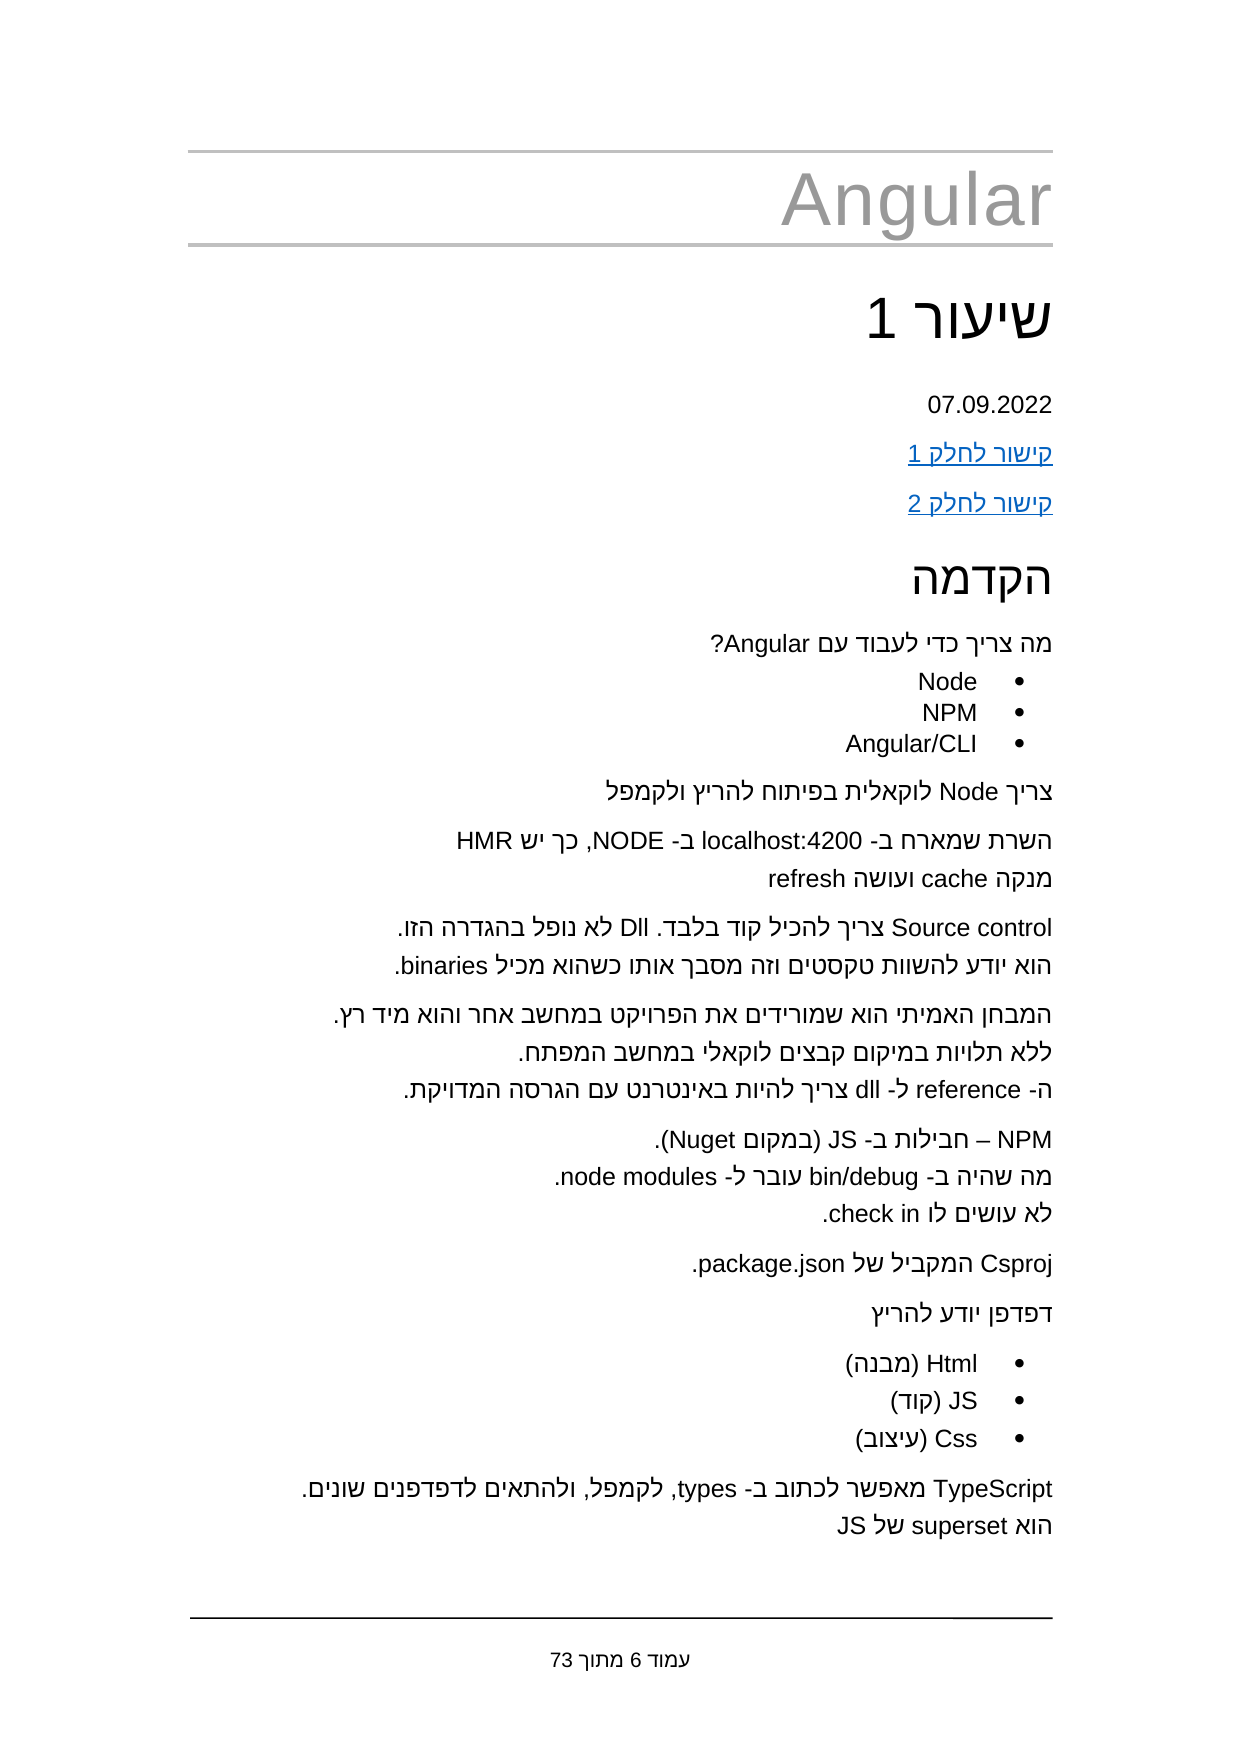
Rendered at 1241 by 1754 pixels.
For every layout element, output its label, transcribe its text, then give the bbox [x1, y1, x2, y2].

text השרת שמארח ב- localhost:4200 ב- NODE, כך יש HMR מנקה cache ועושה refresh [187, 826, 1053, 892]
text Csproj המקביל של package.json. [187, 1249, 1053, 1278]
subtitle שיעור 1 [187, 284, 1053, 351]
subtitle הקדמה [187, 551, 1053, 604]
text NPM – חבילות ב- JS (במקום Nuget). מה שהיה ב- bin/debug עובר ל- node modules. לא עושים לו check in. [187, 1125, 1053, 1228]
text TypeScript מאפשר לכתוב ב- types, לקמפל, ולהתאים לדפדפנים שונים. הוא superset של JS [187, 1474, 1053, 1540]
text מה צריך כדי לעבוד עם Angular? [187, 629, 1053, 658]
list JS (קוד) [187, 1386, 1015, 1415]
text המבחן האמיתי הוא שמורידים את הפרויקט במחשב אחר והוא מיד רץ. ללא תלויות במיקום קבצים לוקאלי במחשב המפתח. ה- reference ל- dll צריך להיות באינטרנט עם הגרסה המדויקת. [187, 1001, 1053, 1104]
text קישור לחלק 1 [187, 439, 1053, 468]
text קישור לחלק 2 [187, 489, 1053, 518]
subtitle Angular [187, 151, 1053, 247]
list Html (מבנה) [187, 1349, 1015, 1378]
text Source control צריך להכיל קוד בלבד. Dll לא נופל בהגדרה הזו. הוא יודע להשוות טקסטים וזה מסבך אותו כשהוא מכיל binaries. [187, 913, 1053, 979]
text דפדפן יודע להריץ [187, 1299, 1053, 1328]
text 07.09.2022 [187, 389, 1053, 418]
list Css (עיצוב) [187, 1424, 1015, 1453]
text צריך Node לוקאלית בפיתוח להריץ ולקמפל [187, 777, 1053, 805]
list Node [187, 666, 1015, 695]
list Angular/CLI [187, 729, 1015, 758]
list NPM [187, 698, 1015, 726]
